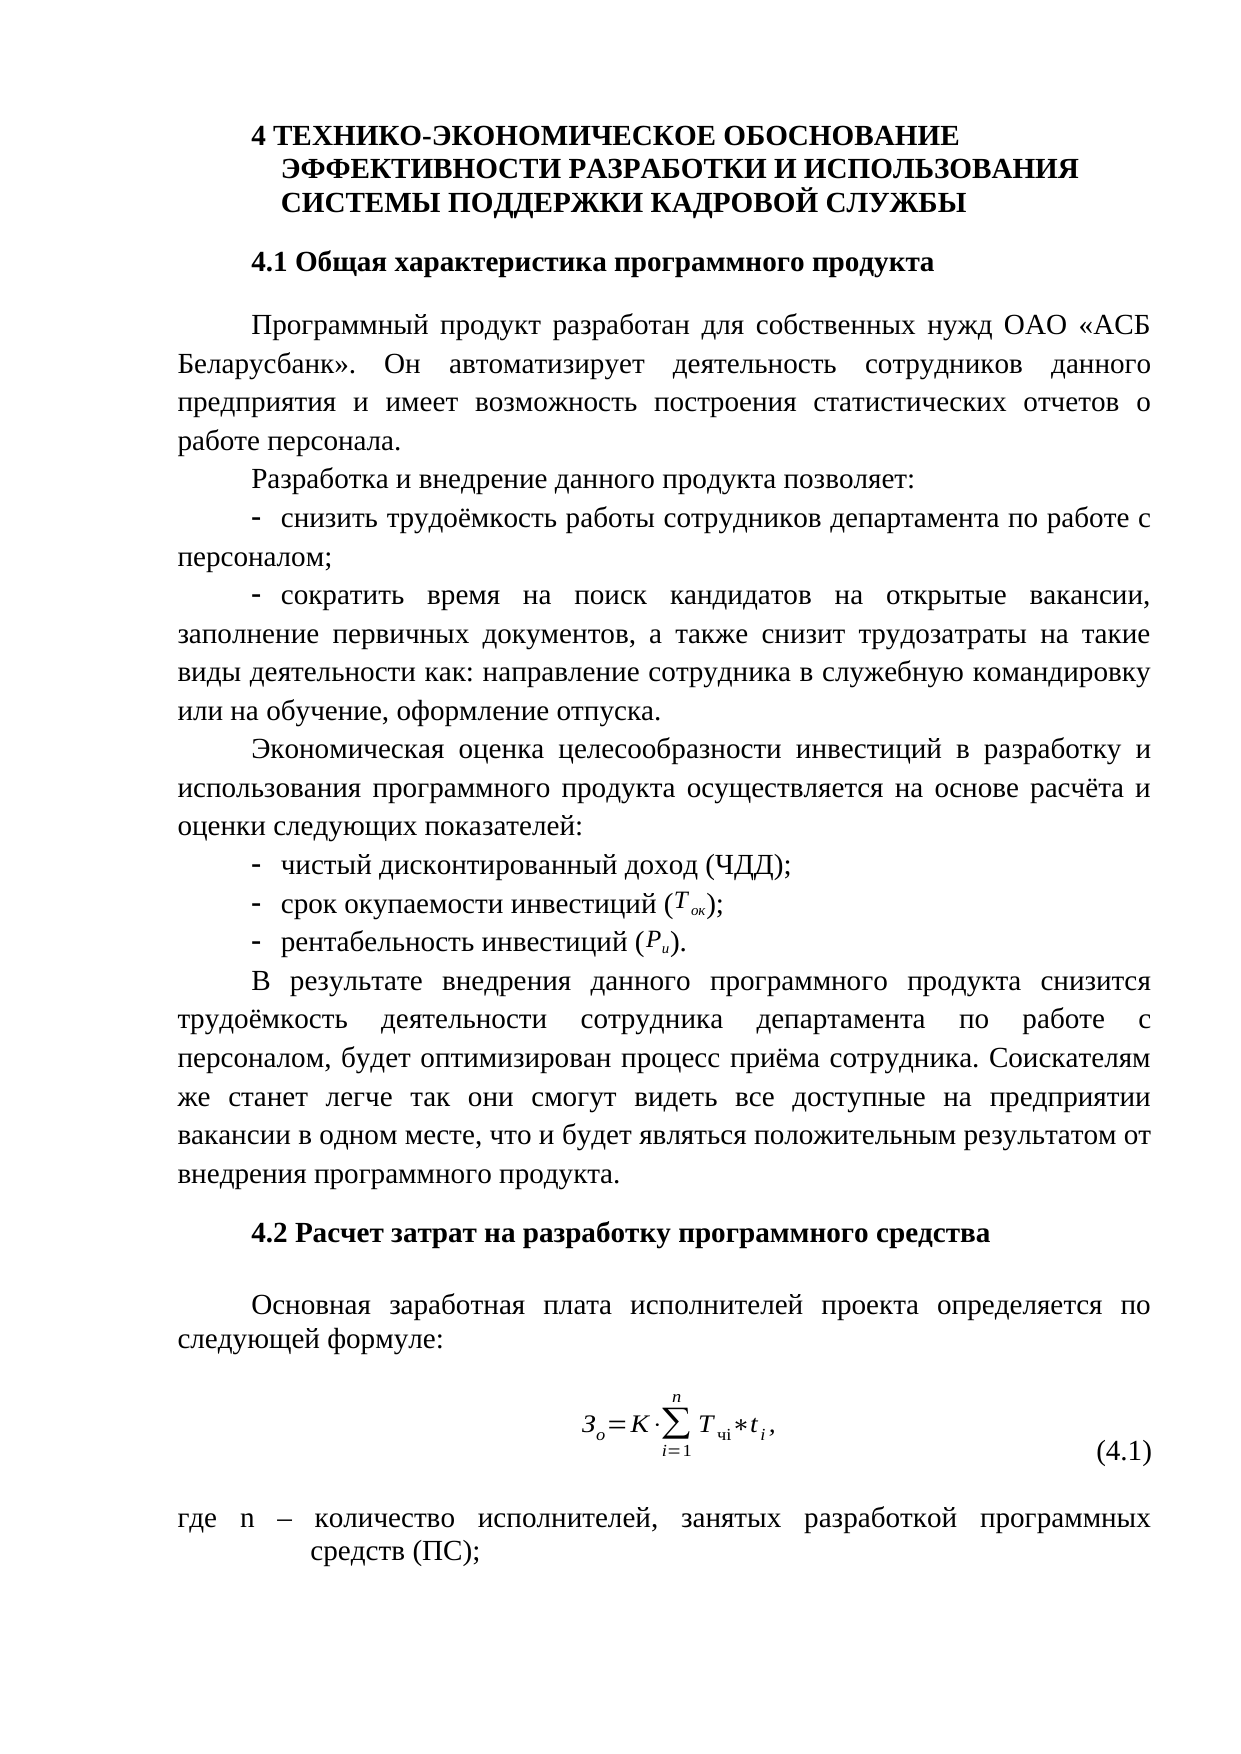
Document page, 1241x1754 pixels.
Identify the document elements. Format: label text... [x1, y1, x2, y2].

list рентабельность инвестиций (). [177, 924, 1152, 958]
text 4.1 Общая характеристика программного продукта [177, 244, 1152, 277]
text 4 ТЕХНИКО-ЭКОНОМИЧЕСКОЕ ОБОСНОВАНИЕ ЭФФЕКТИВНОСТИ РАЗРАБОТКИ И ИСПОЛЬЗОВАНИЯ СИСТЕМЫ ПОДДЕРЖКИ КАДРОВОЙ СЛУЖБЫ [251, 118, 1152, 219]
list снизить трудоёмкость работы сотрудников департамента по работе с персоналом; [177, 500, 1152, 572]
text В результате внедрения данного программного продукта снизится трудоёмкость деятельности сотрудника департамента по работе с персоналом, будет оптимизирован процесс приёма сотрудника. Соискателям же станет легче так они смогут видеть все доступные на предприятии вакансии в одном месте, что и будет являться положительным результатом от внедрения программного продукта. [177, 963, 1152, 1189]
list срок окупаемости инвестиций (); [177, 886, 1152, 919]
list сократить время на поиск кандидатов на открытые вакансии, заполнение первичных документов, а также снизит трудозатраты на такие виды деятельности как: направление сотрудника в служебную командировку или на обучение, оформление отпуска. [177, 577, 1152, 726]
text Программный продукт разработан для собственных нужд ОАО «АСБ Беларусбанк». Он автоматизирует деятельность сотрудников данного предприятия и имеет возможность построения статистических отчетов о работе персонала. [177, 307, 1152, 456]
text Экономическая оценка целесообразности инвестиций в разработку и использования программного продукта осуществляется на основе расчёта и оценки следующих показателей: [177, 731, 1152, 842]
text (4.1) [177, 1388, 1152, 1466]
text Разработка и внедрение данного продукта позволяет: [177, 461, 1152, 495]
text 4.2 Расчет затрат на разработку программного средства [177, 1215, 1152, 1249]
text Основная заработная плата исполнителей проекта определяется по следующей формуле: [177, 1287, 1152, 1354]
text где n – количество исполнителей, занятых разработкой программных средств (ПС); [177, 1500, 1152, 1567]
list чистый дисконтированный доход (ЧДД); [177, 847, 1152, 881]
